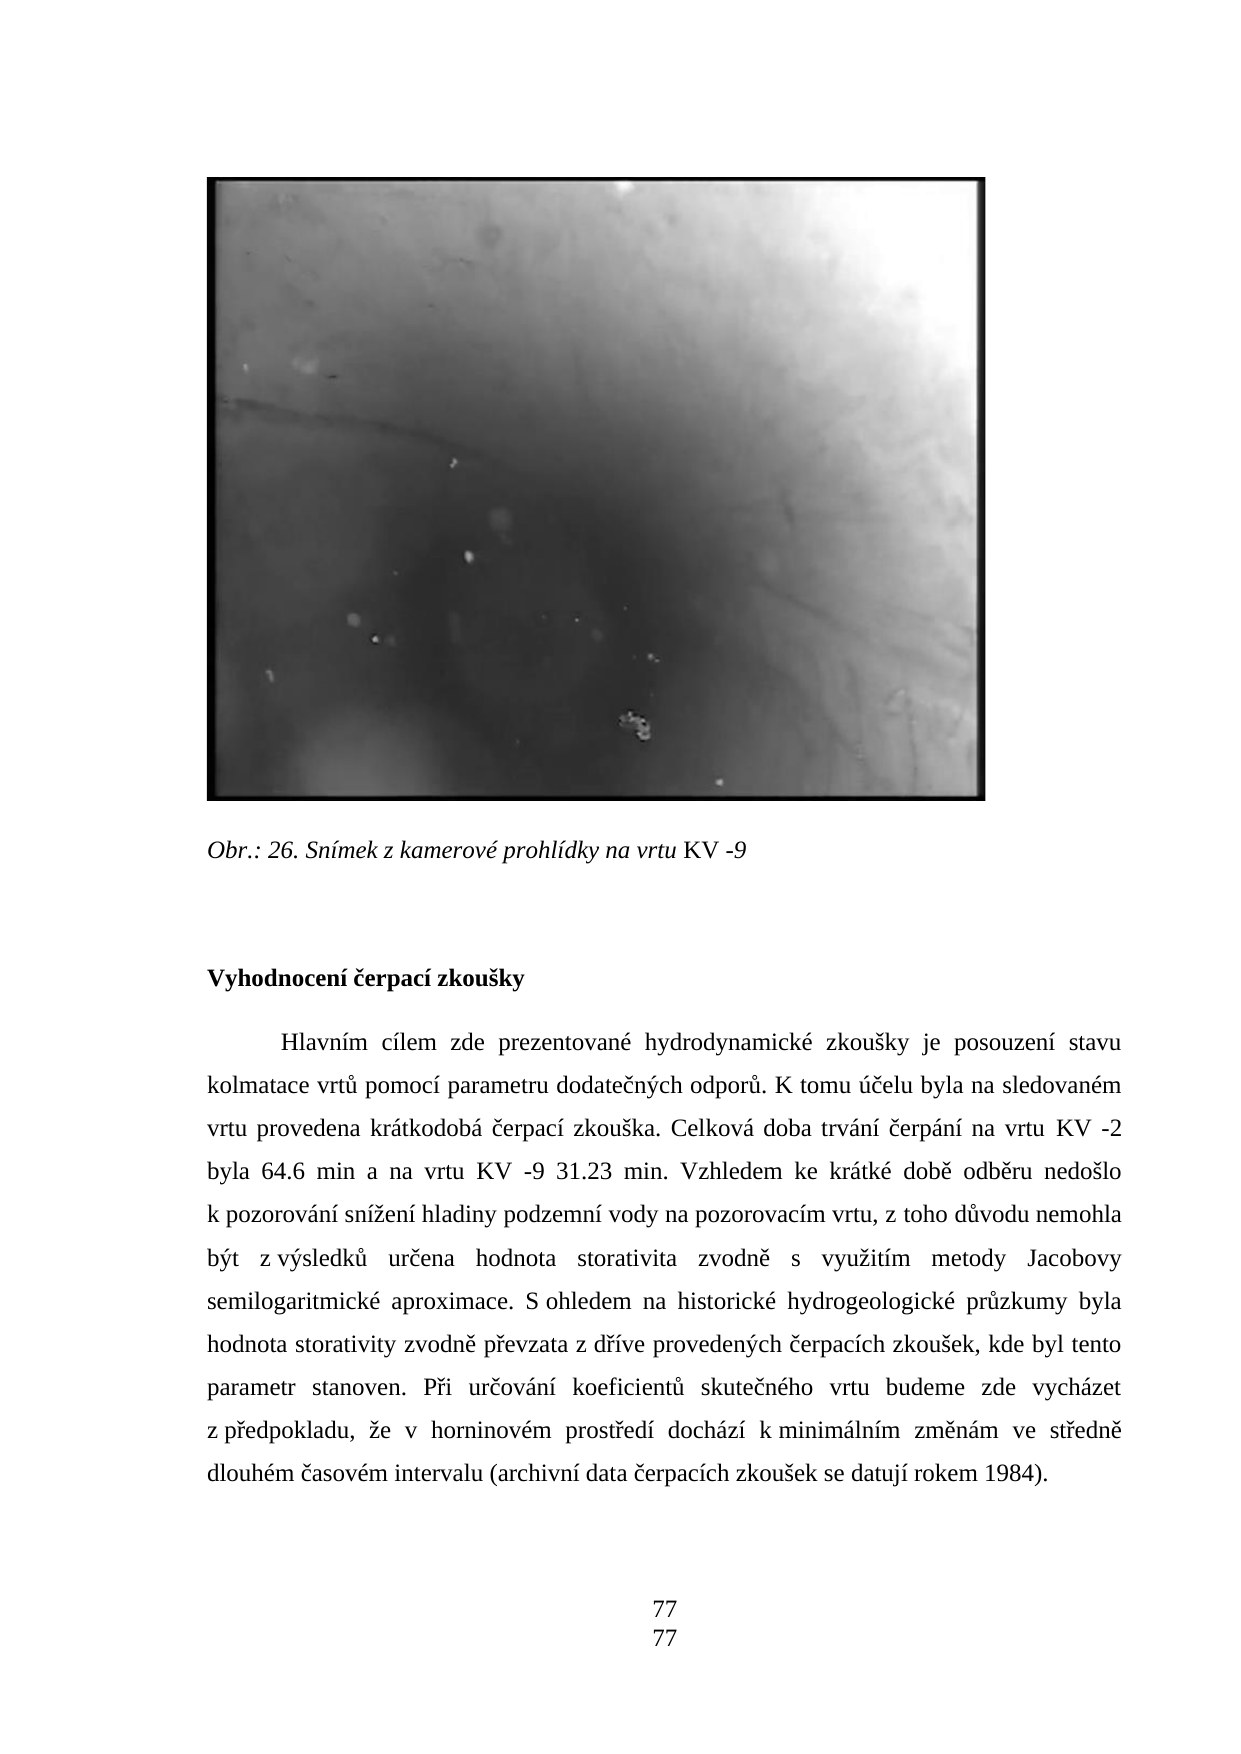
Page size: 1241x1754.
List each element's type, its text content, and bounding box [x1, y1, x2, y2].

text Obr.: 26. Snímek z kamerové prohlídky na vrtu KV -9 [207, 835, 1122, 864]
text Hlavním cílem zde prezentované hydrodynamické zkoušky je posouzení stavu kolmatace vrtů pomocí parametru dodatečných odporů. K tomu účelu byla na sledovaném vrtu provedena krátkodobá čerpací zkouška. Celková doba trvání čerpání na vrtu KV -2 byla 64.6 min a na vrtu KV -9 31.23 min. Vzhledem ke krátké době odběru nedošlo k pozorování snížení hladiny podzemní vody na pozorovacím vrtu, z toho důvodu nemohla být z výsledků určena hodnota storativita zvodně s využitím metody Jacobovy semilogaritmické aproximace. S ohledem na historické hydrogeologické průzkumy byla hodnota storativity zvodně převzata z dříve provedených čerpacích zkoušek, kde byl tento parametr stanoven. Při určování koeficientů skutečného vrtu budeme zde vycházet z předpokladu, že v horninovém prostředí dochází k minimálním změnám ve středně dlouhém časovém intervalu (archivní data čerpacích zkoušek se datují rokem 1984). [207, 1027, 1122, 1487]
text Vyhodnocení čerpací zkoušky [207, 963, 1122, 992]
